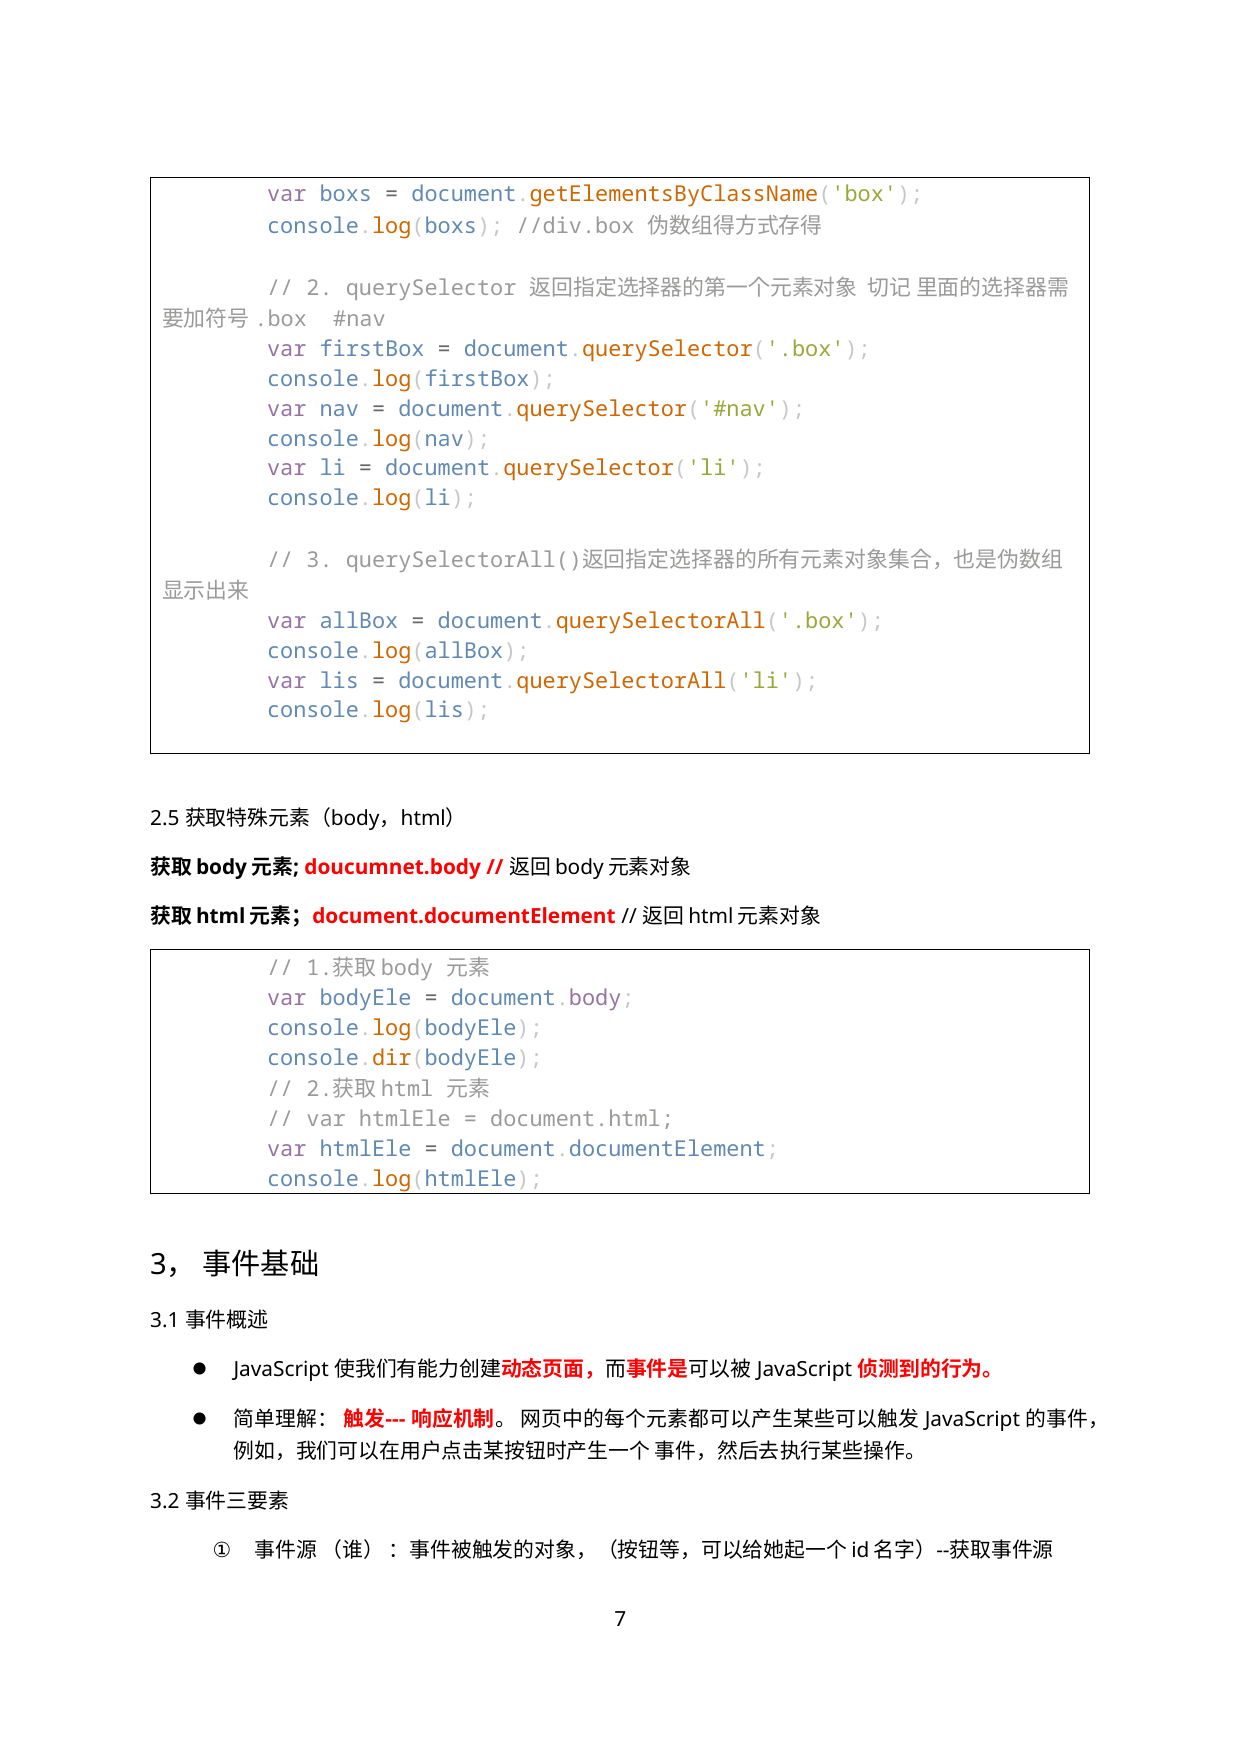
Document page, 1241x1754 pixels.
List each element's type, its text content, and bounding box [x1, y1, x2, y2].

text 获取html元素；document.documentElement // 返回html元素对象 [150, 900, 1090, 930]
list 事件源 （谁） ：事件被触发的对象，（按钮等，可以给她起一个id名字）--获取事件源 [212, 1533, 1090, 1564]
list JavaScript 使我们有能力创建动态页面，而事件是可以被 JavaScript 侦测到的行为。 [192, 1353, 1090, 1383]
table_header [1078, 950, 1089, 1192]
text 获取body元素; doucumnet.body // 返回body元素对象 [150, 850, 1090, 881]
subtitle 3.1 事件概述 [150, 1303, 1090, 1333]
subtitle 2.5 获取特殊元素（body，html） [150, 801, 1090, 831]
subtitle 3， 事件基础 [150, 1241, 1090, 1283]
list 简单理解： 触发--- 响应机制。 网页中的每个元素都可以产生某些可以触发 JavaScript 的事件，例如，我们可以在用户点击某按钮时产生一个 事件，然后去执行某些操作。 [192, 1402, 1090, 1465]
subtitle 3.2 事件三要素 [150, 1484, 1090, 1514]
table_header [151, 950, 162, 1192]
